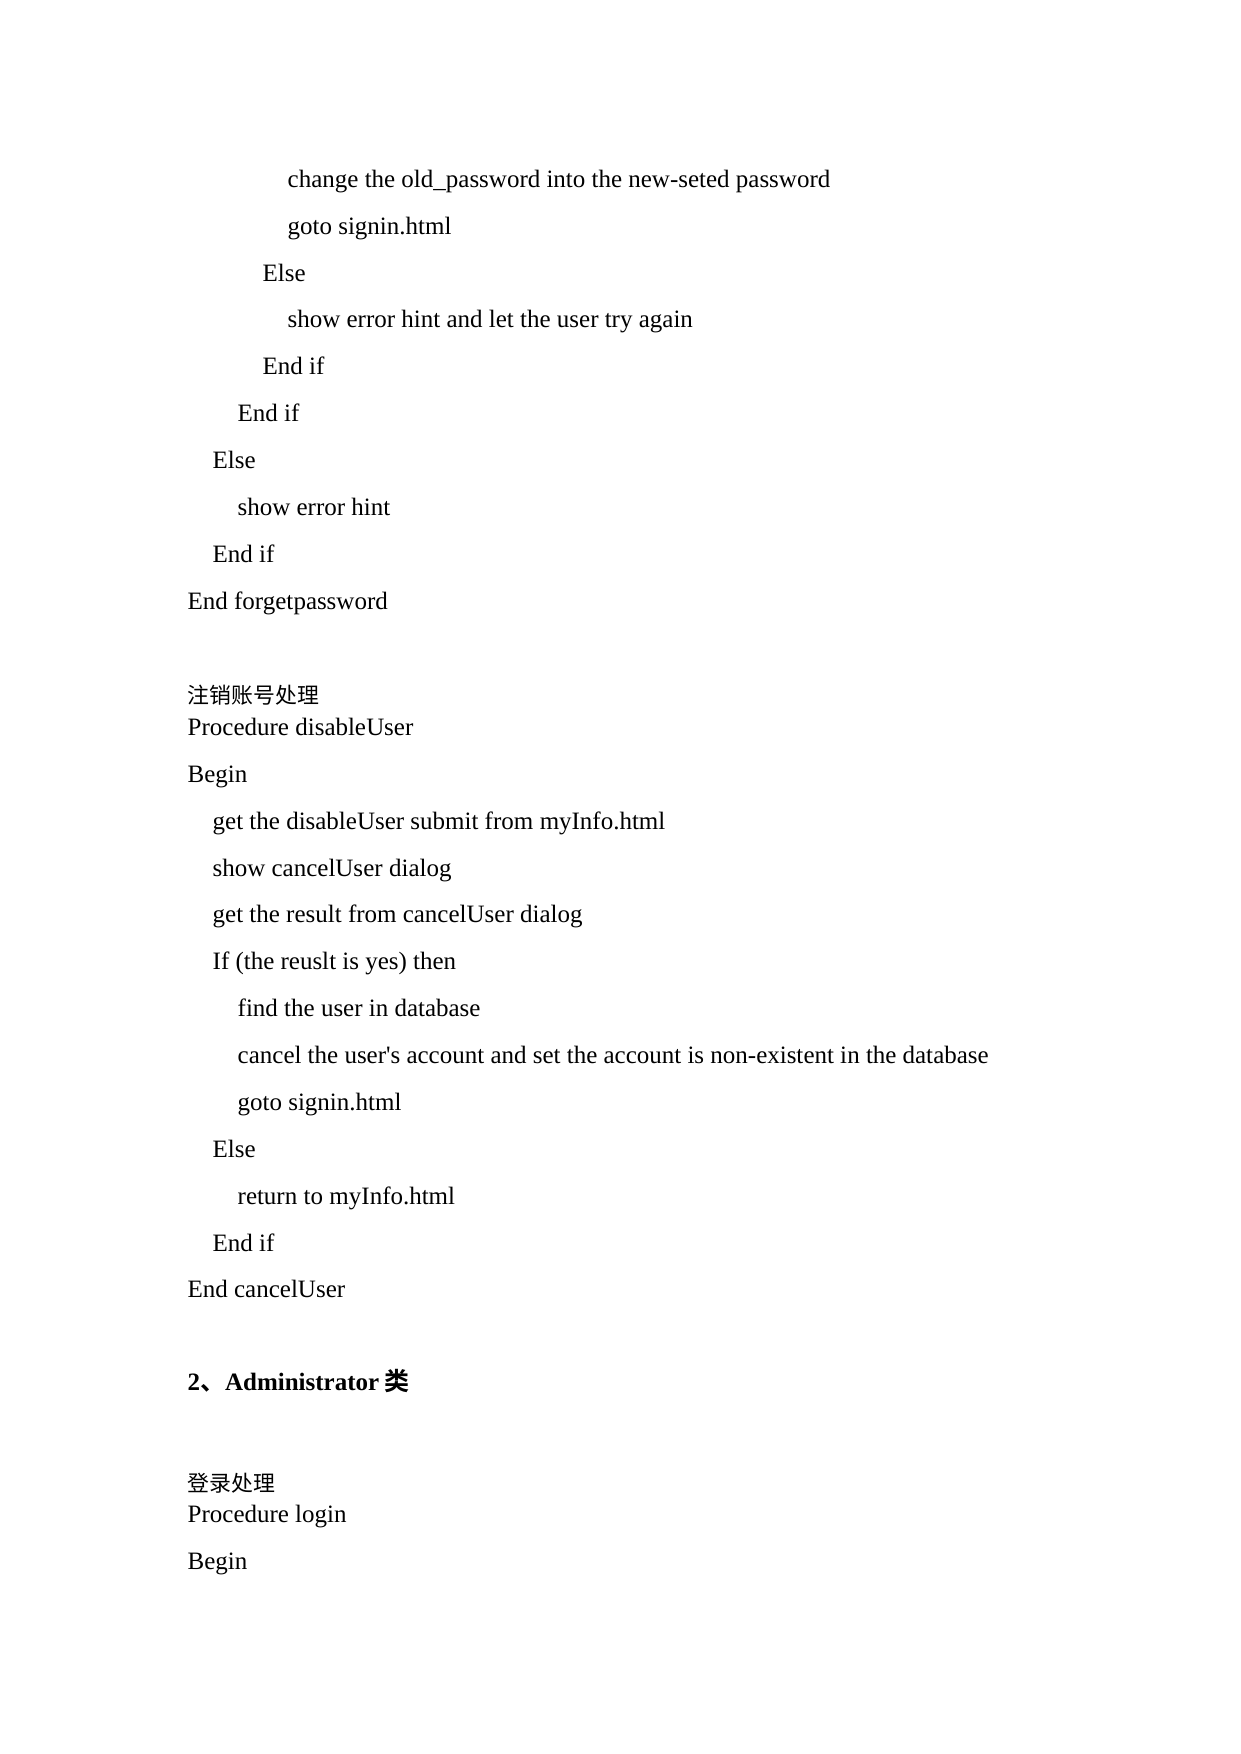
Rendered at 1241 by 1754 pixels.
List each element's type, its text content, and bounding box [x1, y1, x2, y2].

text End if [187, 349, 1053, 382]
text get the disableUser submit from myInfo.html [187, 804, 1053, 836]
text End if [187, 537, 1053, 569]
subtitle 2、Administrator类 [187, 1347, 1053, 1412]
text Else [187, 256, 1053, 288]
text Else [187, 1132, 1053, 1164]
text End if [187, 1226, 1053, 1258]
text cancel the user's account and set the account is non-existent in the database [187, 1038, 1053, 1071]
text If (the reuslt is yes) then [187, 944, 1053, 977]
text change the old_password into the new-seted password [187, 162, 1053, 194]
text return to myInfo.html [187, 1179, 1053, 1211]
text find the user in database [187, 991, 1053, 1024]
text get the result from cancelUser dialog [187, 898, 1053, 930]
text goto signin.html [187, 209, 1053, 241]
text 注销账号处理 [187, 678, 1053, 710]
text Procedure login [187, 1498, 1053, 1530]
text Begin [187, 1544, 1053, 1577]
text End cancelUser [187, 1273, 1053, 1305]
text Procedure disableUser [187, 710, 1053, 743]
text show error hint [187, 490, 1053, 523]
text Else [187, 443, 1053, 476]
text goto signin.html [187, 1085, 1053, 1118]
text End if [187, 396, 1053, 429]
text show error hint and let the user try again [187, 303, 1053, 335]
text End forgetpassword [187, 584, 1053, 616]
text Begin [187, 757, 1053, 789]
text 登录处理 [187, 1465, 1053, 1498]
text show cancelUser dialog [187, 851, 1053, 883]
